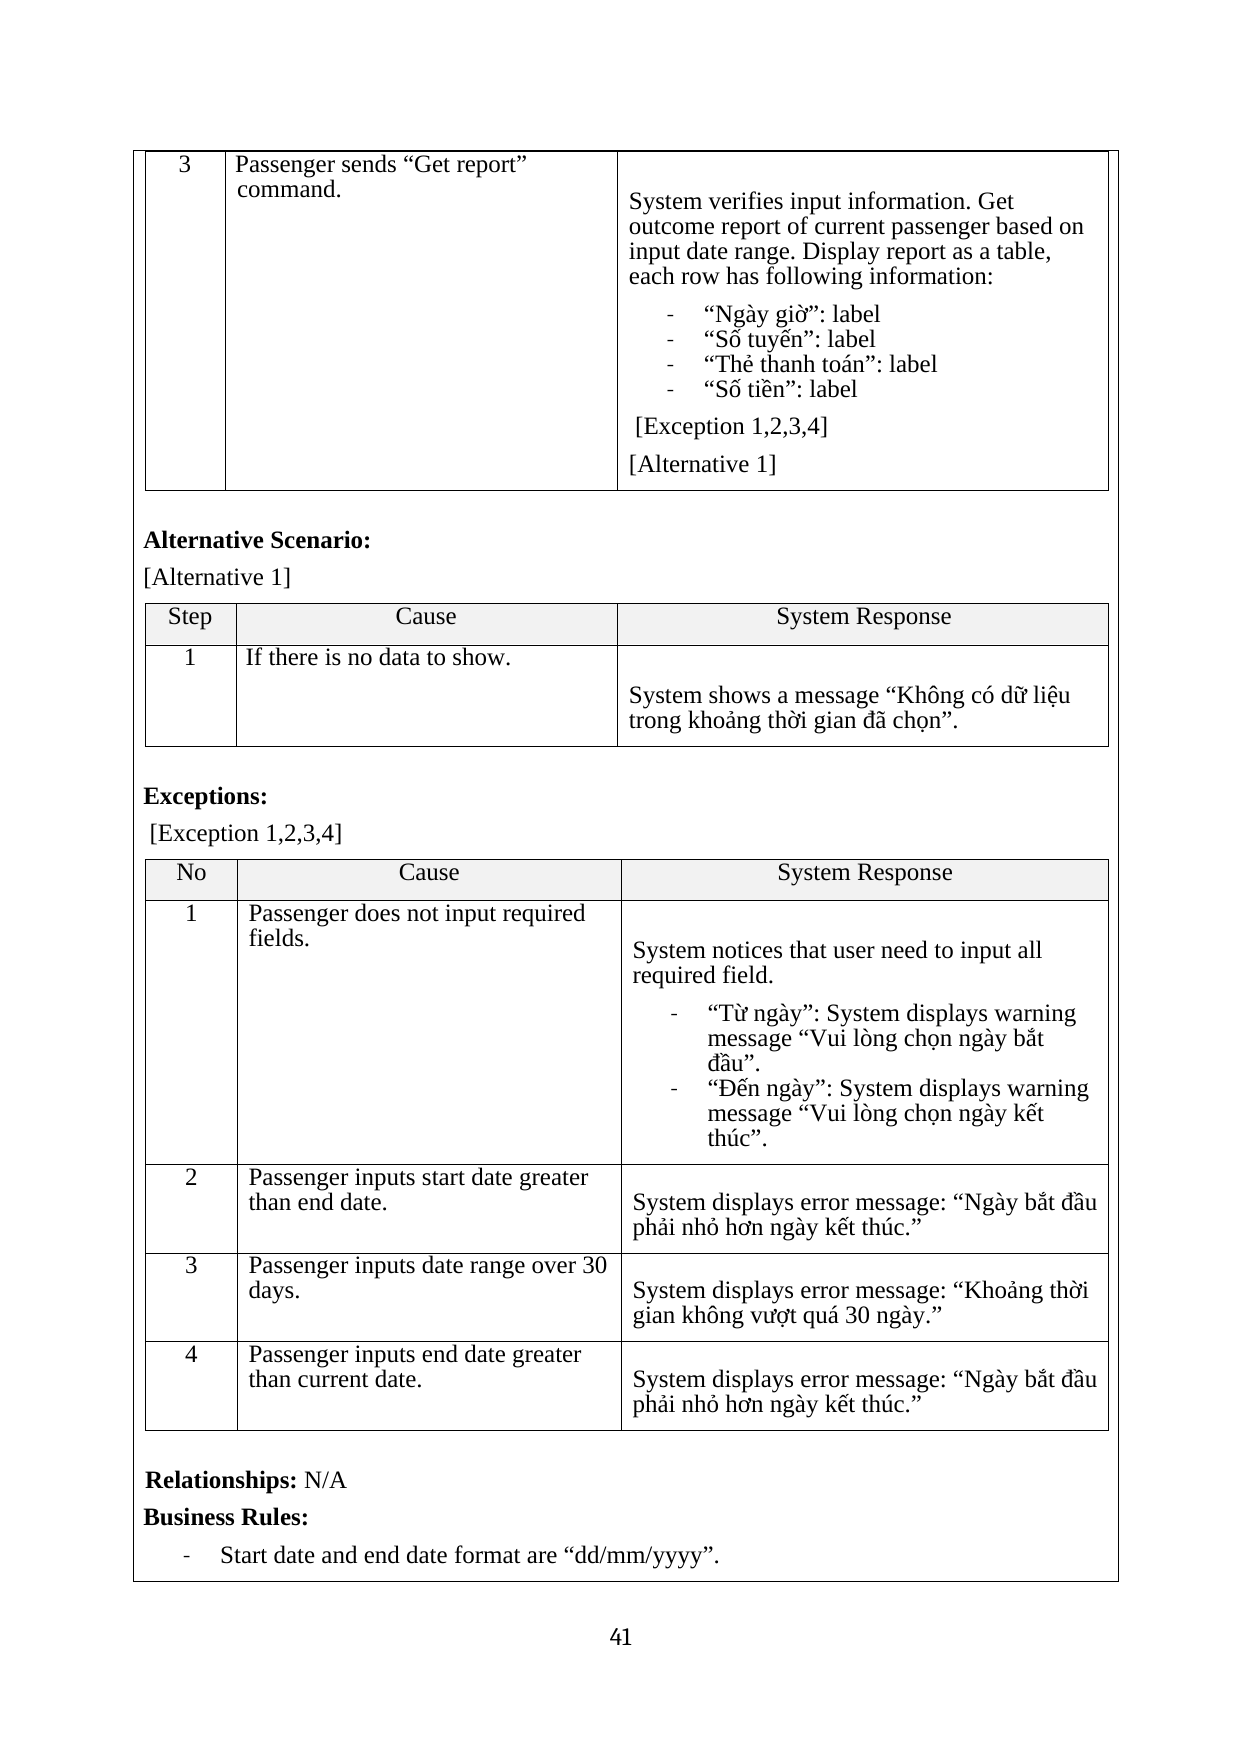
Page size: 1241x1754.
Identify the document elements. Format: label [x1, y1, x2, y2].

table_cell [134, 151, 1118, 1581]
